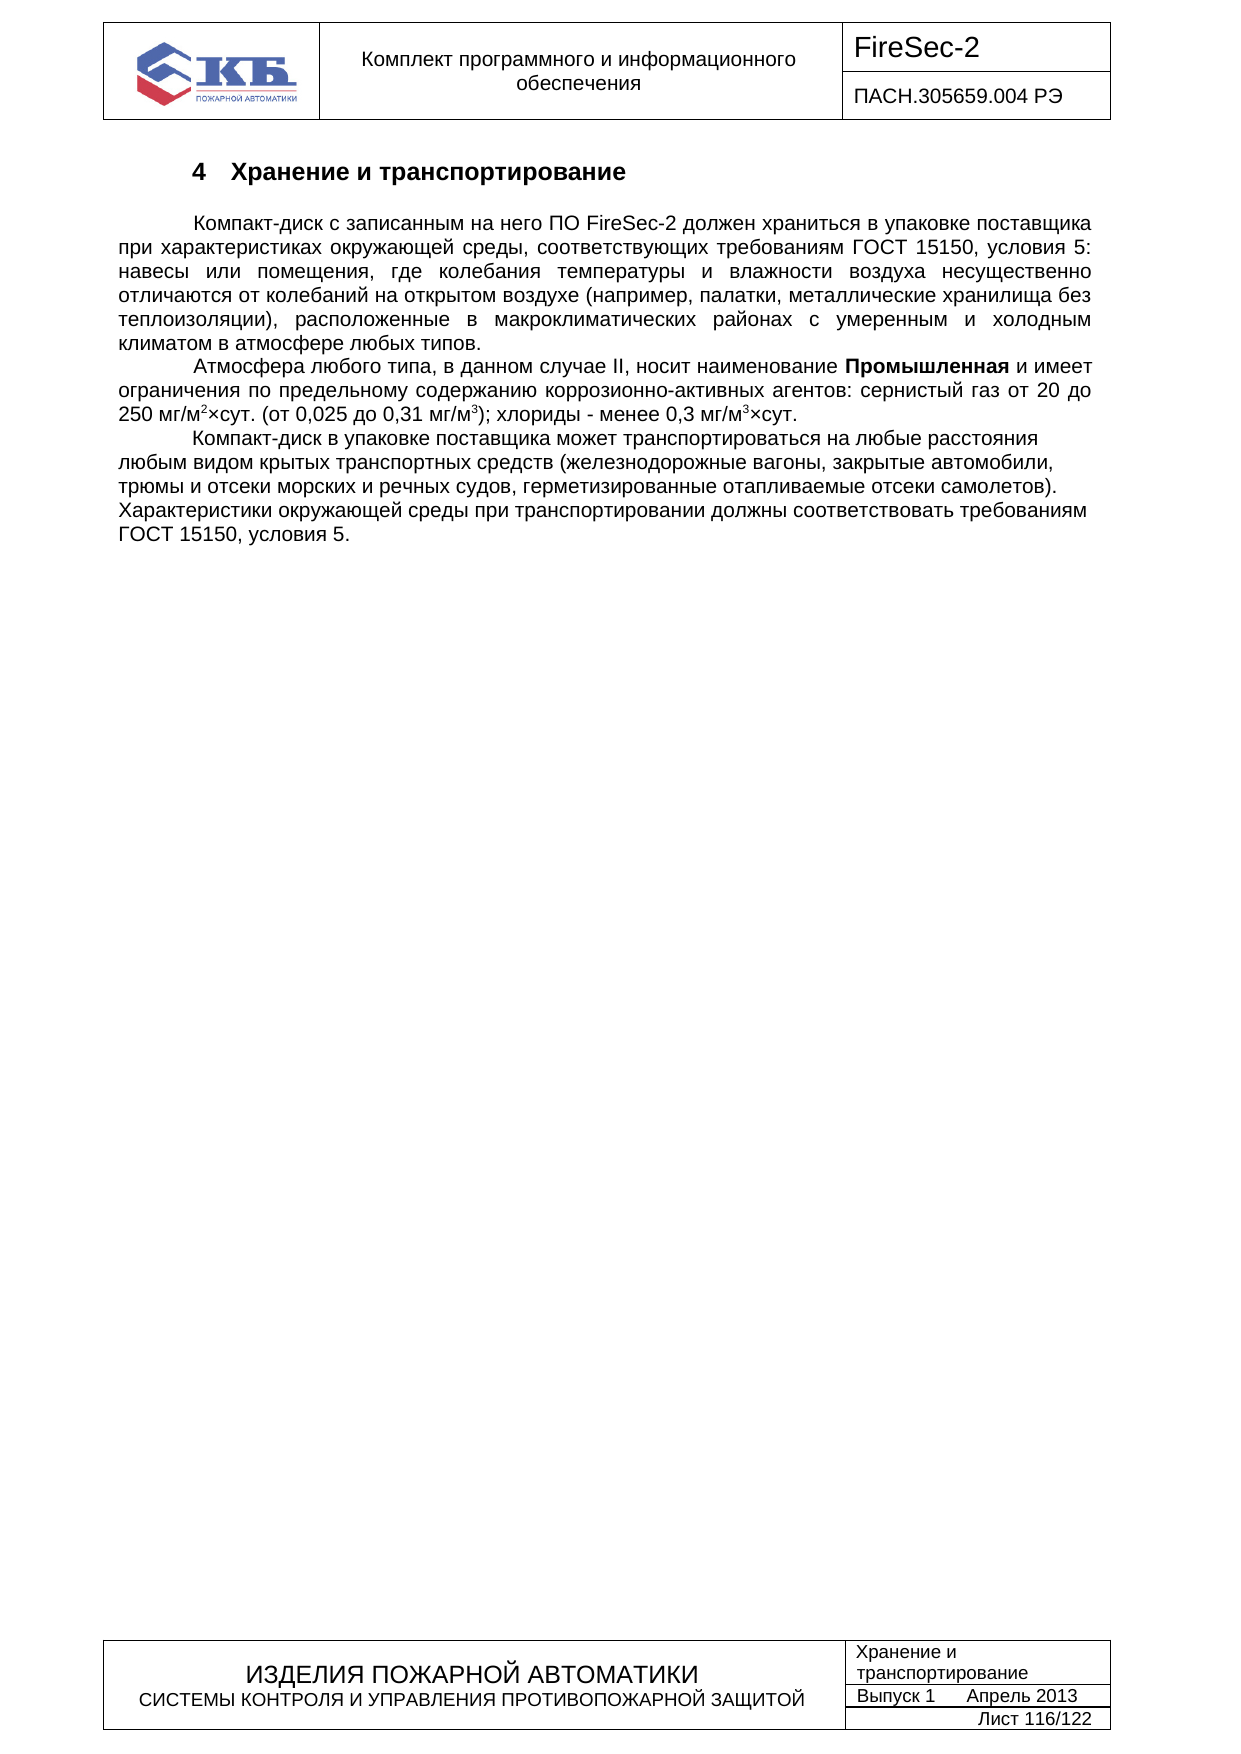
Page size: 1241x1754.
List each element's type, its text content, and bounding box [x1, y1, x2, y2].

text Компакт-диск в упаковке поставщика может транспортироваться на любые расстояния любым видом крытых транспортных средств (железнодорожные вагоны, закрытые автомобили, трюмы и отсеки морских и речных судов, герметизированные отапливаемые отсеки самолетов). Характеристики окружающей среды при транспортировании должны соответствовать требованиям ГОСТ 15150, условия 5. [118, 426, 1092, 546]
subtitle Хранение и транспортирование [118, 157, 1092, 186]
text Компакт-диск с записанным на него ПО FireSec-2 должен храниться в упаковке поставщика при характеристиках окружающей среды, соответствующих требованиям ГОСТ 15150, условия 5: навесы или помещения, где колебания температуры и влажности воздуха несущественно отличаются от колебаний на открытом воздухе (например, палатки, металлические хранилища без теплоизоляции), расположенные в макроклиматических районах с умеренным и холодным климатом в атмосфере любых типов. [118, 211, 1092, 354]
picture [133, 34, 310, 115]
text Атмосфера любого типа, в данном случае II, носит наименование Промышленная и имеет ограничения по предельному содержанию коррозионно-активных агентов: сернистый газ от 20 до 250 мг/м2×сут. (от 0,025 до 0,31 мг/м3); хлориды - менее 0,3 мг/м3×сут. [118, 354, 1092, 426]
